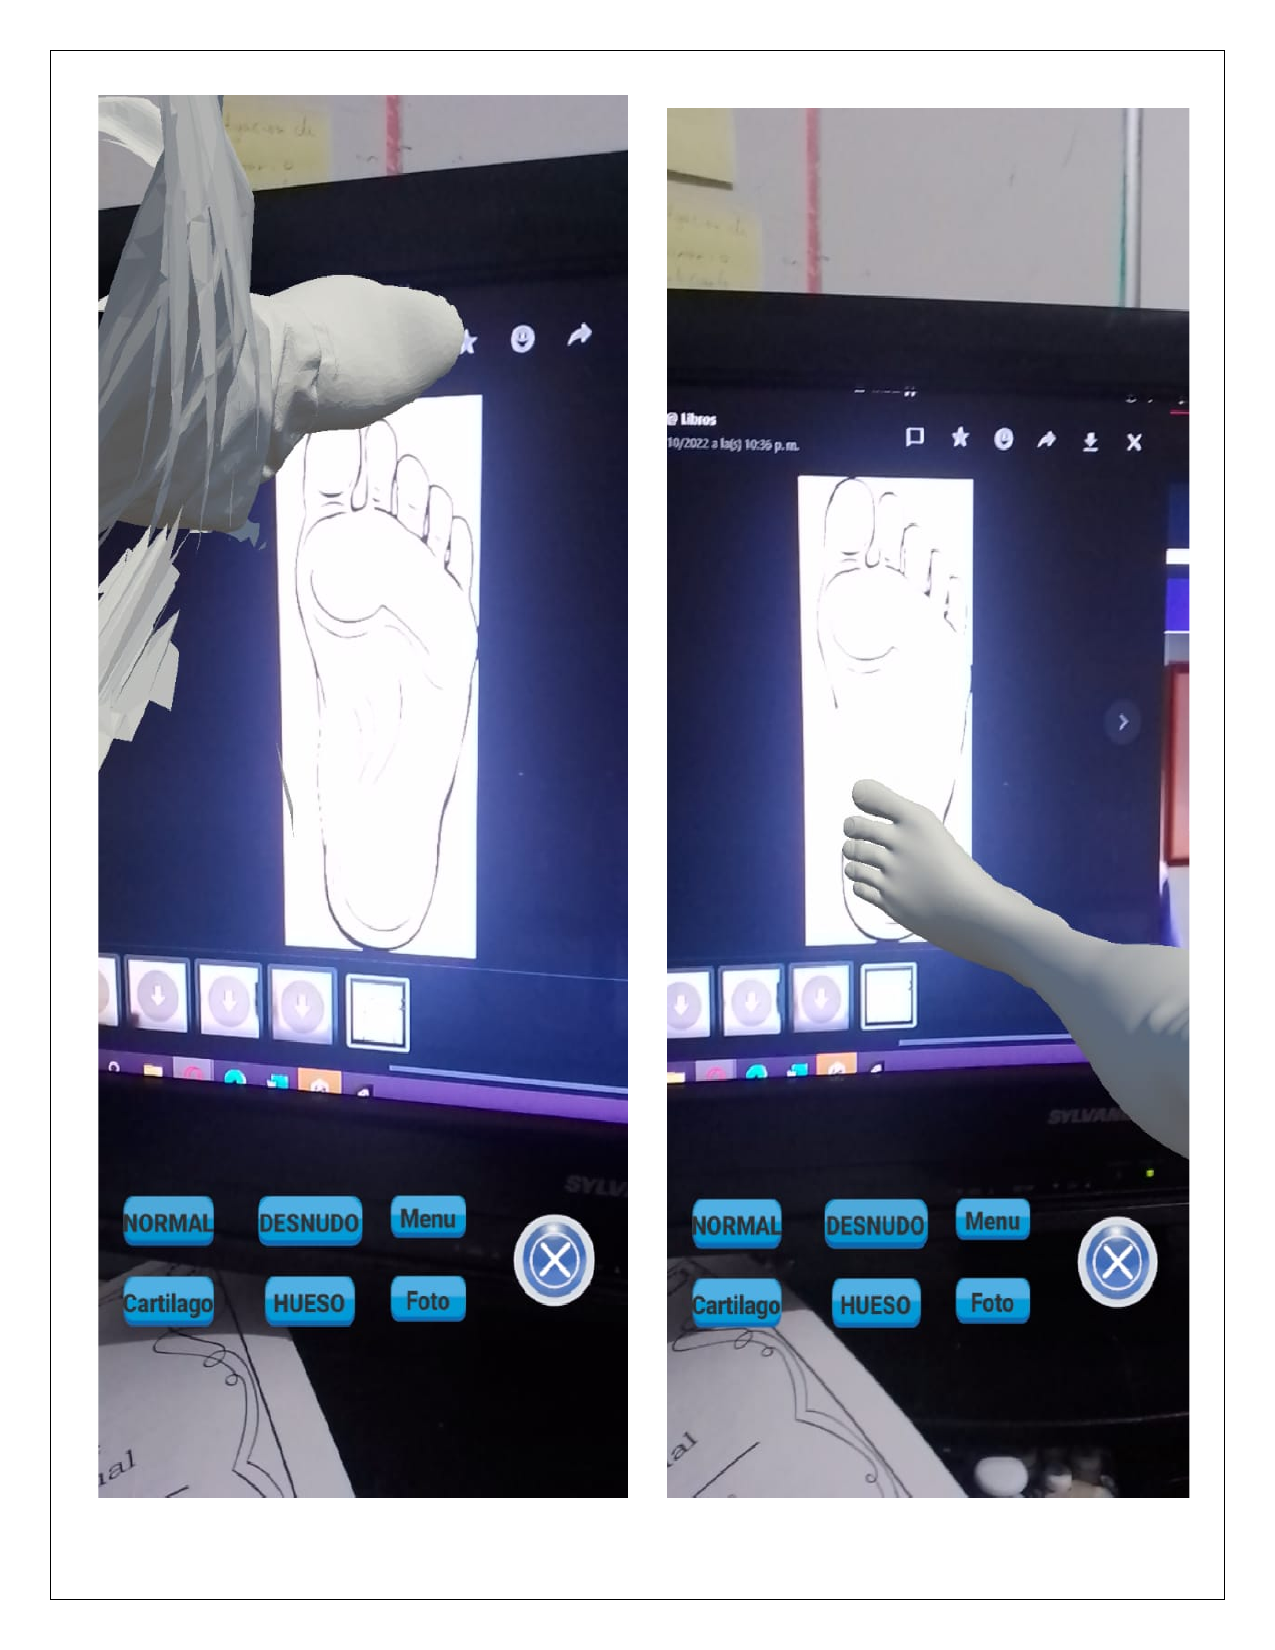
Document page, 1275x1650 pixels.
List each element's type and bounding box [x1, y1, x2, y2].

picture [667, 108, 1190, 1498]
picture [98, 95, 628, 1498]
